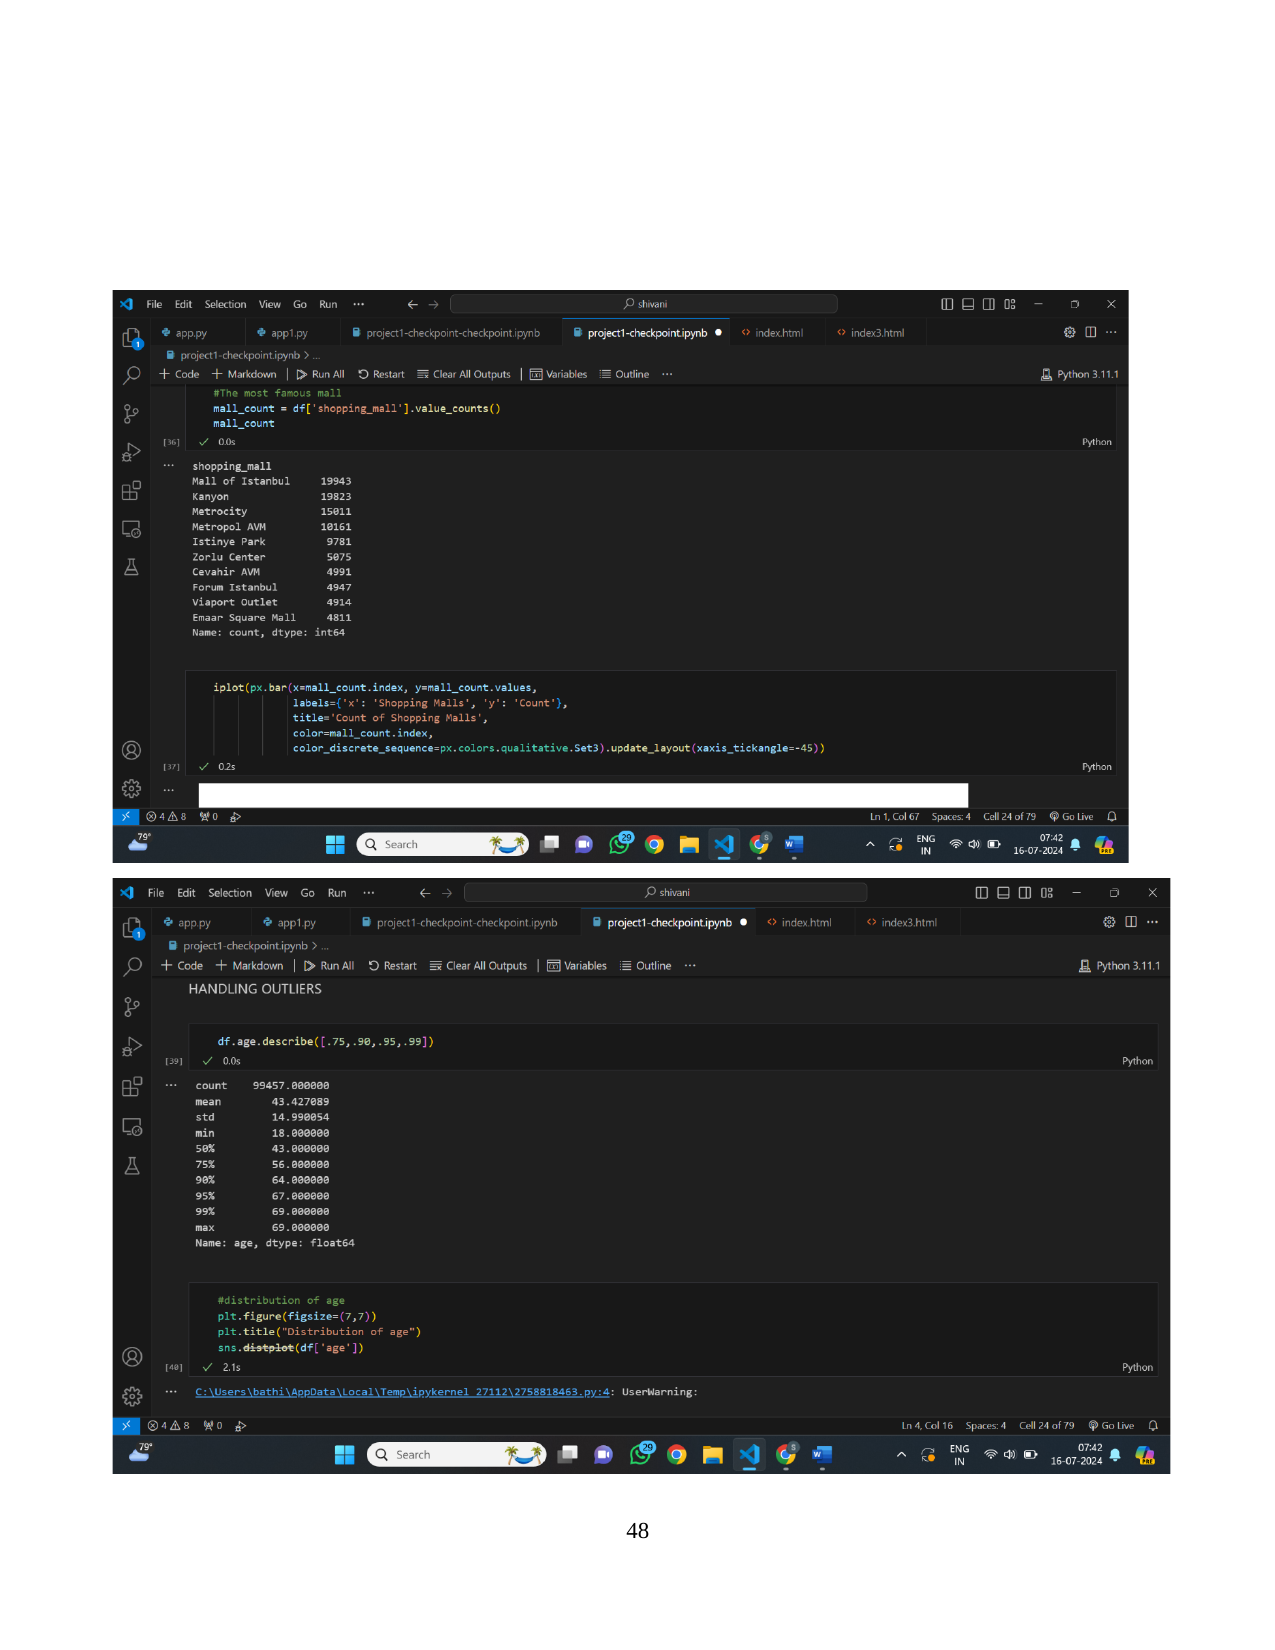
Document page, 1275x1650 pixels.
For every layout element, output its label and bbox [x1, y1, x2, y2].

picture [112, 878, 1171, 1474]
picture [112, 290, 1129, 863]
